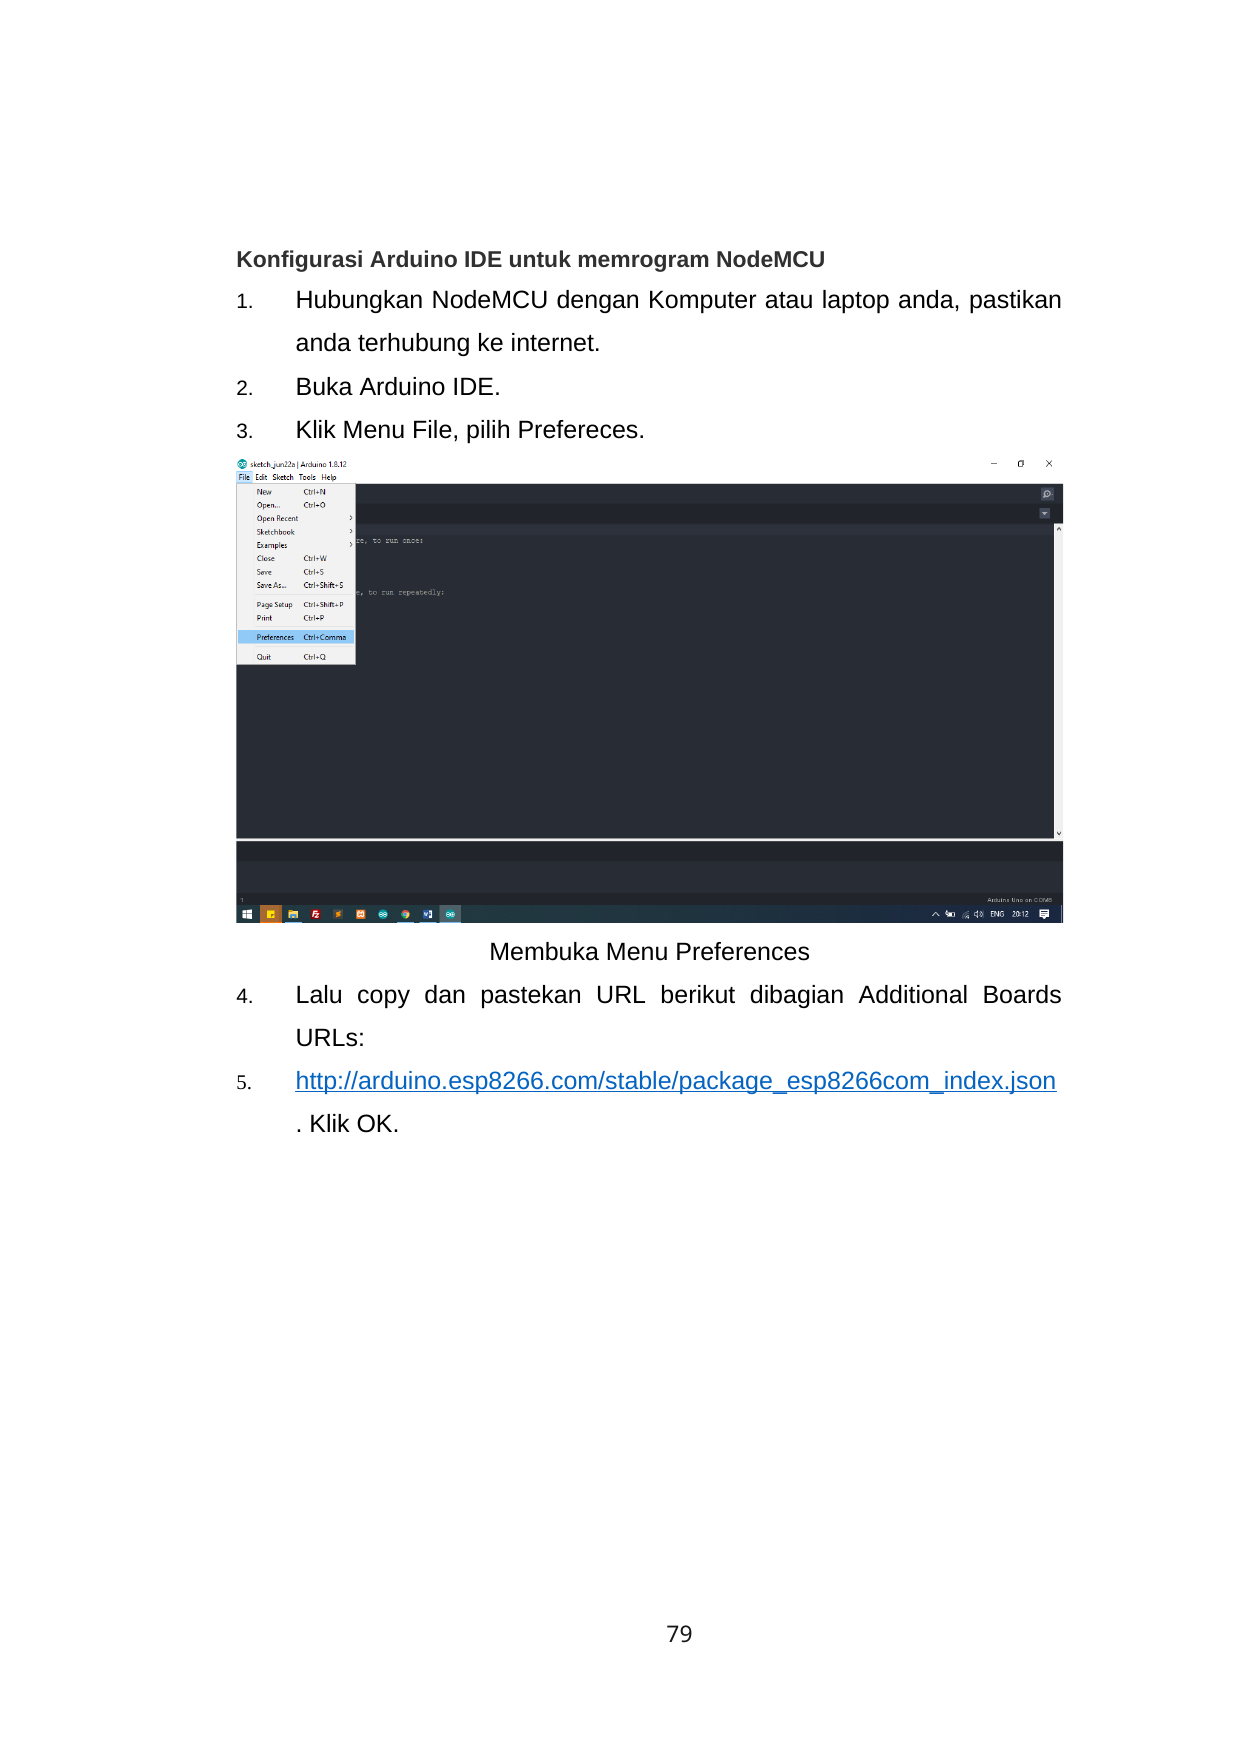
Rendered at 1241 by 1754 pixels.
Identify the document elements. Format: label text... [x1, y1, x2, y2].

picture [236, 457, 1064, 923]
list Hubungkan NodeMCU dengan Komputer atau laptop anda, pastikan anda terhubung ke internet. [236, 285, 1063, 357]
text Konfigurasi Arduino IDE untuk memrogram NodeMCU [236, 246, 1063, 272]
list http://arduino.esp8266.com/stable/package_esp8266com_index.json . Klik OK. [236, 1066, 1063, 1138]
list Lalu copy dan pastekan URL berikut dibagian Additional Boards URLs: [236, 980, 1063, 1052]
list Buka Arduino IDE. [236, 372, 1063, 400]
list Klik Menu File, pilih Prefereces. [236, 415, 1063, 443]
text Membuka Menu Preferences [236, 937, 1063, 965]
